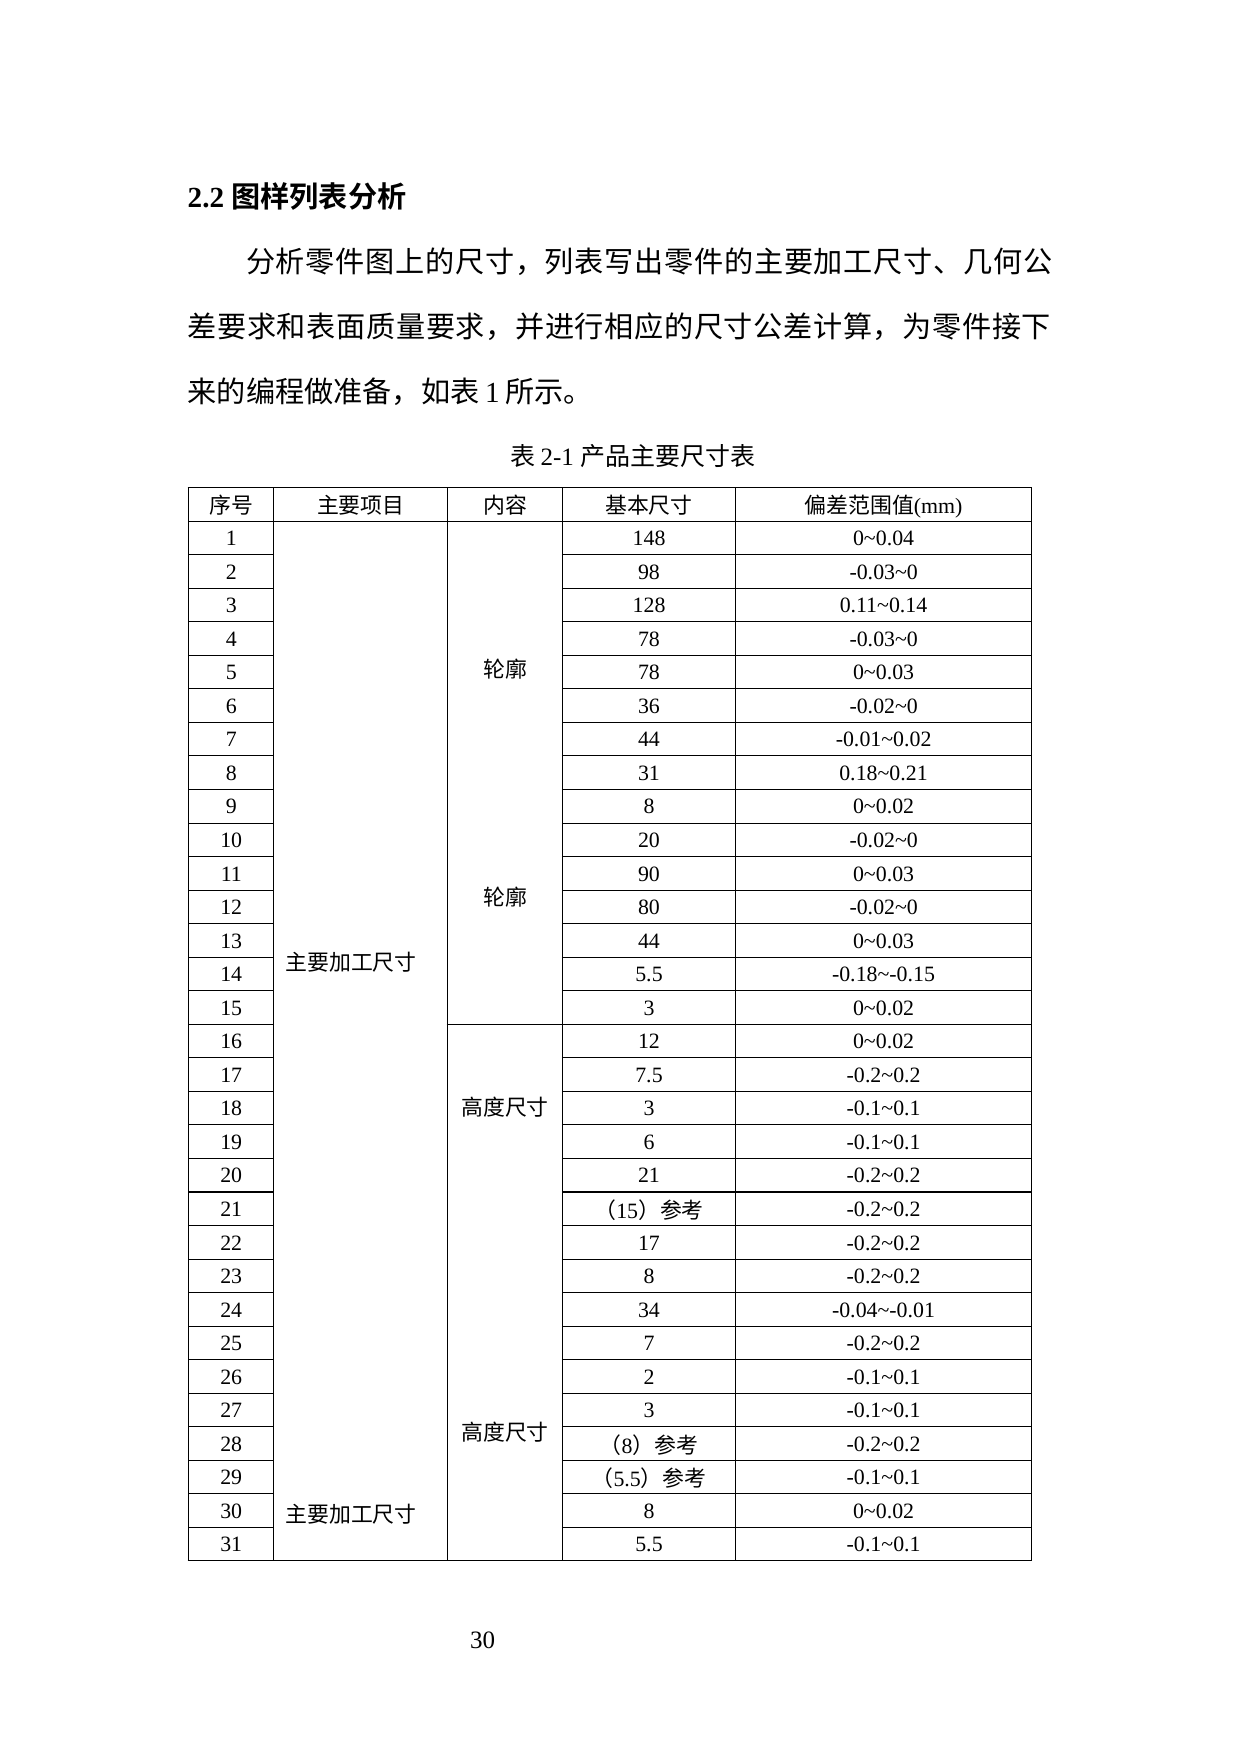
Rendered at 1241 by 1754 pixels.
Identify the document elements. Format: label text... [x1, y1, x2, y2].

table_cell 44 [563, 723, 735, 755]
table_cell -0.1~0.1 [736, 1528, 1031, 1560]
table_cell -0.01~0.02 [736, 723, 1031, 755]
table_cell 21 [189, 1193, 273, 1225]
table_cell （8）参考 [563, 1427, 735, 1460]
table_cell 8 [563, 1494, 735, 1527]
table_cell 5.5 [563, 958, 735, 990]
table_cell （5.5）参考 [563, 1461, 735, 1493]
table_cell 主要加工尺寸 主要加工尺寸 [274, 522, 447, 1560]
text 分析零件图上的尺寸，列表写出零件的主要加工尺寸、几何公差要求和表面质量要求，并进行相应的尺寸公差计算，为零件接下来的编程做准备，如表1所示。 [187, 227, 1053, 422]
table_cell 0.11~0.14 [736, 589, 1031, 621]
table_cell 34 [563, 1293, 735, 1326]
table_cell 24 [189, 1293, 273, 1326]
table_cell -0.2~0.2 [736, 1193, 1031, 1225]
table_cell 36 [563, 689, 735, 722]
table_cell 25 [189, 1327, 273, 1359]
table_cell 0~0.02 [736, 790, 1031, 822]
table_header 基本尺寸 [563, 488, 735, 521]
table_cell 0.18~0.21 [736, 756, 1031, 789]
table_cell -0.03~0 [736, 555, 1031, 588]
table_cell 1 [189, 522, 273, 554]
table_header 偏差范围值(mm) [736, 488, 1031, 521]
table_cell 21 [563, 1159, 735, 1191]
table_cell 27 [189, 1394, 273, 1426]
text 表2-1 产品主要尺寸表 [187, 422, 1053, 487]
table_cell 0~0.03 [736, 656, 1031, 688]
table_cell 14 [189, 958, 273, 990]
table_cell -0.2~0.2 [736, 1427, 1031, 1460]
table_cell -0.2~0.2 [736, 1260, 1031, 1292]
table_cell 26 [189, 1360, 273, 1393]
table_cell 8 [189, 756, 273, 789]
table_cell 0~0.03 [736, 924, 1031, 957]
table_cell -0.02~0 [736, 891, 1031, 923]
table_cell 3 [563, 1394, 735, 1426]
table_cell （15）参考 [563, 1193, 735, 1225]
table_cell 23 [189, 1260, 273, 1292]
table_cell 4 [189, 622, 273, 655]
table_cell 2 [563, 1360, 735, 1393]
table_cell 12 [189, 891, 273, 923]
table_cell -0.1~0.1 [736, 1461, 1031, 1493]
table_cell 6 [563, 1125, 735, 1158]
table_cell 0~0.02 [736, 1494, 1031, 1527]
table_cell 128 [563, 589, 735, 621]
table_cell 18 [189, 1092, 273, 1124]
table_cell 0~0.03 [736, 857, 1031, 889]
table_cell -0.1~0.1 [736, 1394, 1031, 1426]
table_cell 78 [563, 622, 735, 655]
table_cell 7 [189, 723, 273, 755]
table_cell -0.1~0.1 [736, 1092, 1031, 1124]
table_cell 0~0.02 [736, 1025, 1031, 1057]
table_header 序号 [189, 488, 273, 521]
table_cell -0.1~0.1 [736, 1125, 1031, 1158]
table_cell 30 [189, 1494, 273, 1527]
table_cell 8 [563, 790, 735, 822]
table_cell 31 [189, 1528, 273, 1560]
table_cell -0.2~0.2 [736, 1058, 1031, 1091]
table_cell 22 [189, 1226, 273, 1258]
table_cell 5 [189, 656, 273, 688]
table_cell 5.5 [563, 1528, 735, 1560]
table_cell 3 [563, 991, 735, 1024]
table_cell 29 [189, 1461, 273, 1493]
table_cell 19 [189, 1125, 273, 1158]
table_cell 17 [563, 1226, 735, 1258]
table_cell 16 [189, 1025, 273, 1057]
table_cell 7.5 [563, 1058, 735, 1091]
table_cell 0~0.02 [736, 991, 1031, 1024]
table_cell 9 [189, 790, 273, 822]
table_header 主要项目 [274, 488, 447, 521]
table_cell 高度尺寸 高度尺寸 [448, 1025, 562, 1560]
table_cell 7 [563, 1327, 735, 1359]
table_cell 2 [189, 555, 273, 588]
table_cell -0.2~0.2 [736, 1226, 1031, 1258]
table_cell 轮廓 轮廓 [448, 522, 562, 1024]
table_cell 78 [563, 656, 735, 688]
table_cell 3 [563, 1092, 735, 1124]
table_cell 31 [563, 756, 735, 789]
table_cell 20 [563, 824, 735, 856]
table_cell 0~0.04 [736, 522, 1031, 554]
table_cell 44 [563, 924, 735, 957]
table_cell -0.03~0 [736, 622, 1031, 655]
table_cell 98 [563, 555, 735, 588]
table_cell 10 [189, 824, 273, 856]
table_cell 148 [563, 522, 735, 554]
table_cell 80 [563, 891, 735, 923]
table_cell 17 [189, 1058, 273, 1091]
table_header 内容 [448, 488, 562, 521]
table_cell -0.02~0 [736, 824, 1031, 856]
table_cell -0.2~0.2 [736, 1159, 1031, 1191]
table_cell 20 [189, 1159, 273, 1191]
table_cell 6 [189, 689, 273, 722]
table_cell -0.04~-0.01 [736, 1293, 1031, 1326]
subtitle 2.2 图样列表分析 [187, 162, 1053, 227]
table_cell -0.1~0.1 [736, 1360, 1031, 1393]
table_cell 90 [563, 857, 735, 889]
table_cell 12 [563, 1025, 735, 1057]
table_cell -0.2~0.2 [736, 1327, 1031, 1359]
table_cell -0.18~-0.15 [736, 958, 1031, 990]
table_cell 13 [189, 924, 273, 957]
table_cell -0.02~0 [736, 689, 1031, 722]
table_cell 3 [189, 589, 273, 621]
table_cell 15 [189, 991, 273, 1024]
table_cell 11 [189, 857, 273, 889]
table_cell 28 [189, 1427, 273, 1460]
table_cell 8 [563, 1260, 735, 1292]
